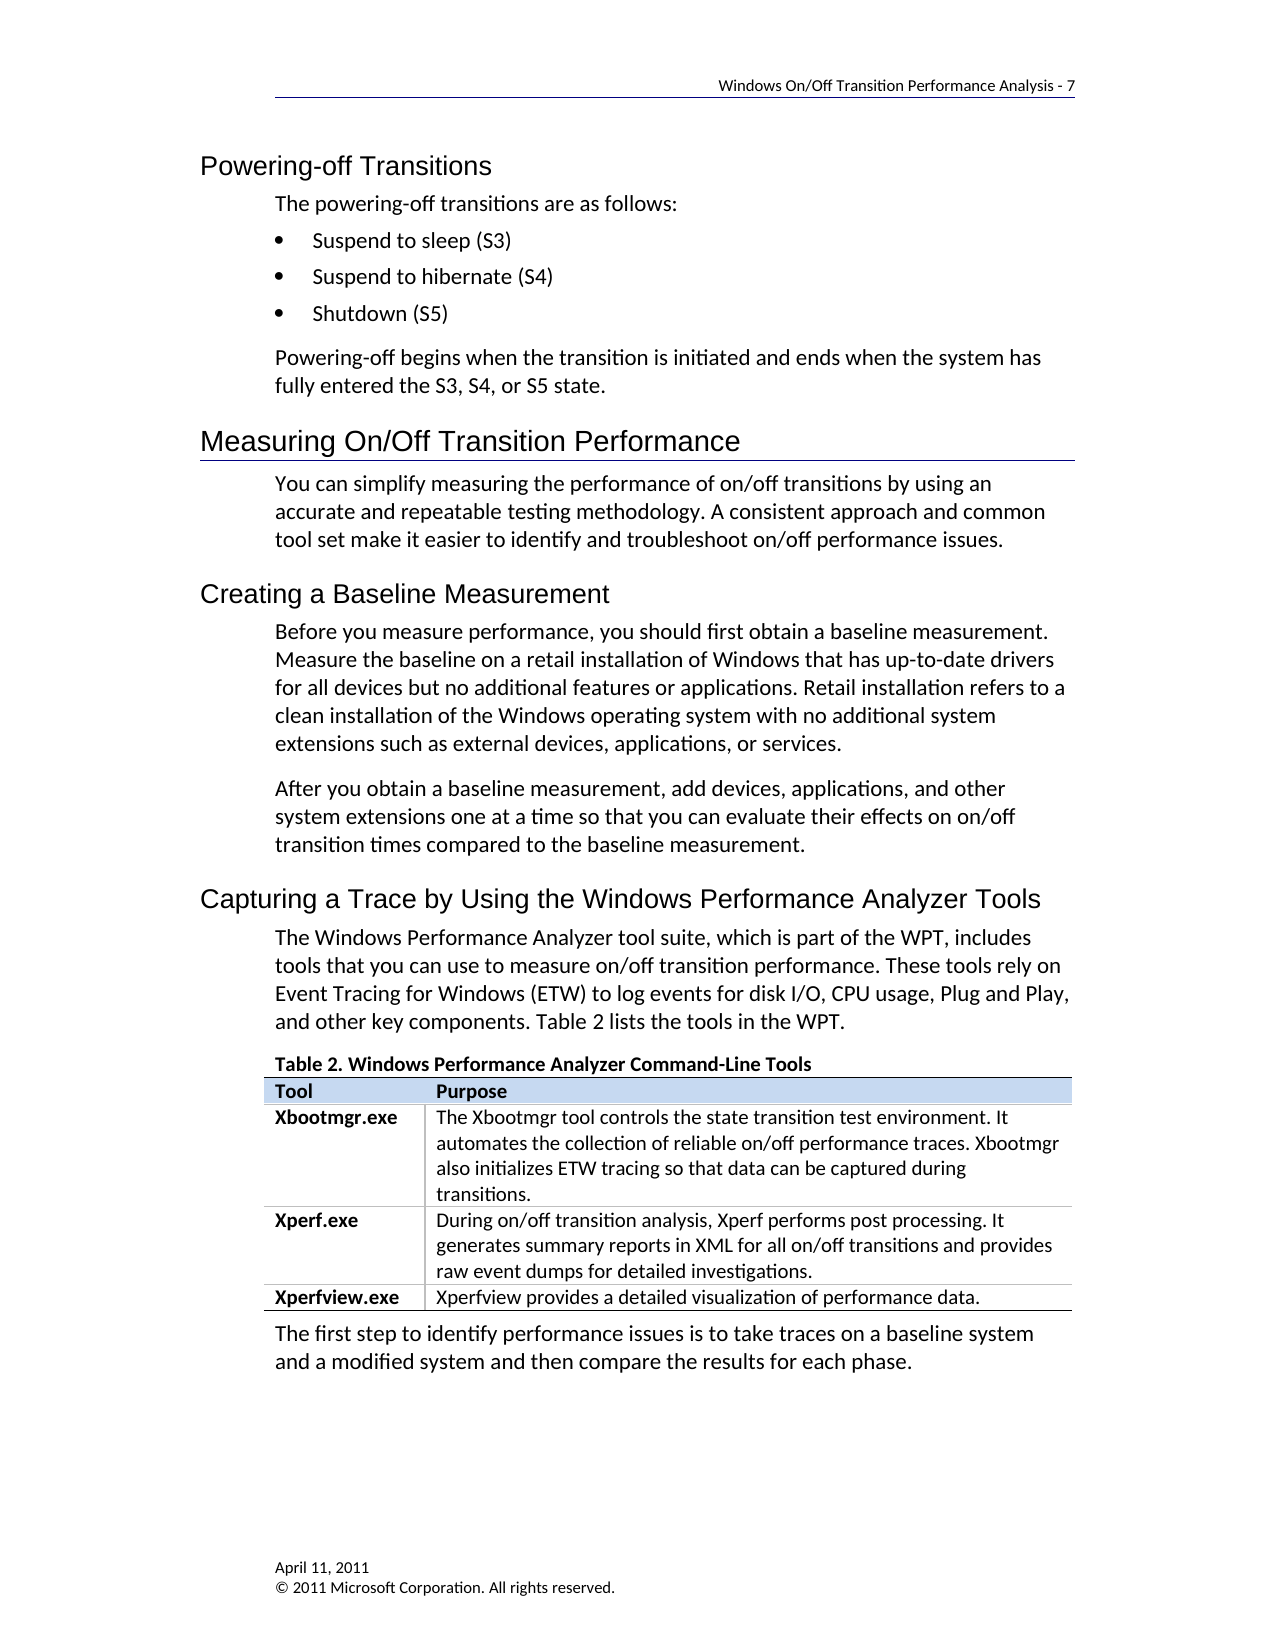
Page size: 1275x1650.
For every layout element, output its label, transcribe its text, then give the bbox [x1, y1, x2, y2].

subtitle Creating a Baseline Measurement [200, 578, 1075, 609]
text After you obtain a baseline measurement, add devices, applications, and other system extensions one at a time so that you can evaluate their effects on on/off transition times compared to the baseline measurement. [275, 774, 1075, 858]
text Table 2. Windows Performance Analyzer Command-Line Tools [275, 1052, 1075, 1077]
table_cell Xperfview.exe [264, 1285, 424, 1310]
table_header Tool [264, 1078, 425, 1103]
text You can simplify measuring the performance of on/off transitions by using an accurate and repeatable testing methodology. A consistent approach and common tool set make it easier to identify and troubleshoot on/off performance issues. [275, 469, 1075, 553]
subtitle Powering-off Transitions [200, 150, 1075, 181]
subtitle Capturing a Trace by Using the Windows Performance Analyzer Tools [200, 883, 1075, 914]
list Suspend to hibernate (S4) [275, 262, 1075, 290]
table_cell Xperfview provides a detailed visualization of performance data. [426, 1285, 1072, 1310]
list Suspend to sleep (S3) [275, 226, 1075, 254]
text The powering-off transitions are as follows: [275, 189, 1075, 218]
text Powering-off begins when the transition is initiated and ends when the system has fully entered the S3, S4, or S5 state. [275, 343, 1075, 399]
table_cell During on/off transition analysis, Xperf performs post processing. It generates summary reports in XML for all on/off transitions and provides raw event dumps for detailed investigations. [426, 1207, 1072, 1283]
table_cell The Xbootmgr tool controls the state transition test environment. It automates the collection of reliable on/off performance traces. Xbootmgr also initializes ETW tracing so that data can be captured during transitions. [426, 1105, 1072, 1206]
table_header Purpose [425, 1078, 1072, 1103]
subtitle Measuring On/Off Transition Performance [200, 424, 1075, 460]
text The Windows Performance Analyzer tool suite, which is part of the WPT, includes tools that you can use to measure on/off transition performance. These tools rely on Event Tracing for Windows (ETW) to log events for disk I/O, CPU usage, Plug and Play, and other key components. Table 2 lists the tools in the WPT. [275, 923, 1075, 1035]
text Before you measure performance, you should first obtain a baseline measurement. Measure the baseline on a retail installation of Windows that has up-to-date drivers for all devices but no additional features or applications. Retail installation refers to a clean installation of the Windows operating system with no additional system extensions such as external devices, applications, or services. [275, 617, 1075, 758]
text The first step to identify performance issues is to take traces on a baseline system and a modified system and then compare the results for each phase. [275, 1319, 1075, 1375]
table_cell Xbootmgr.exe [264, 1105, 424, 1206]
table_cell Xperf.exe [264, 1207, 424, 1283]
list Shutdown (S5) [275, 299, 1075, 327]
